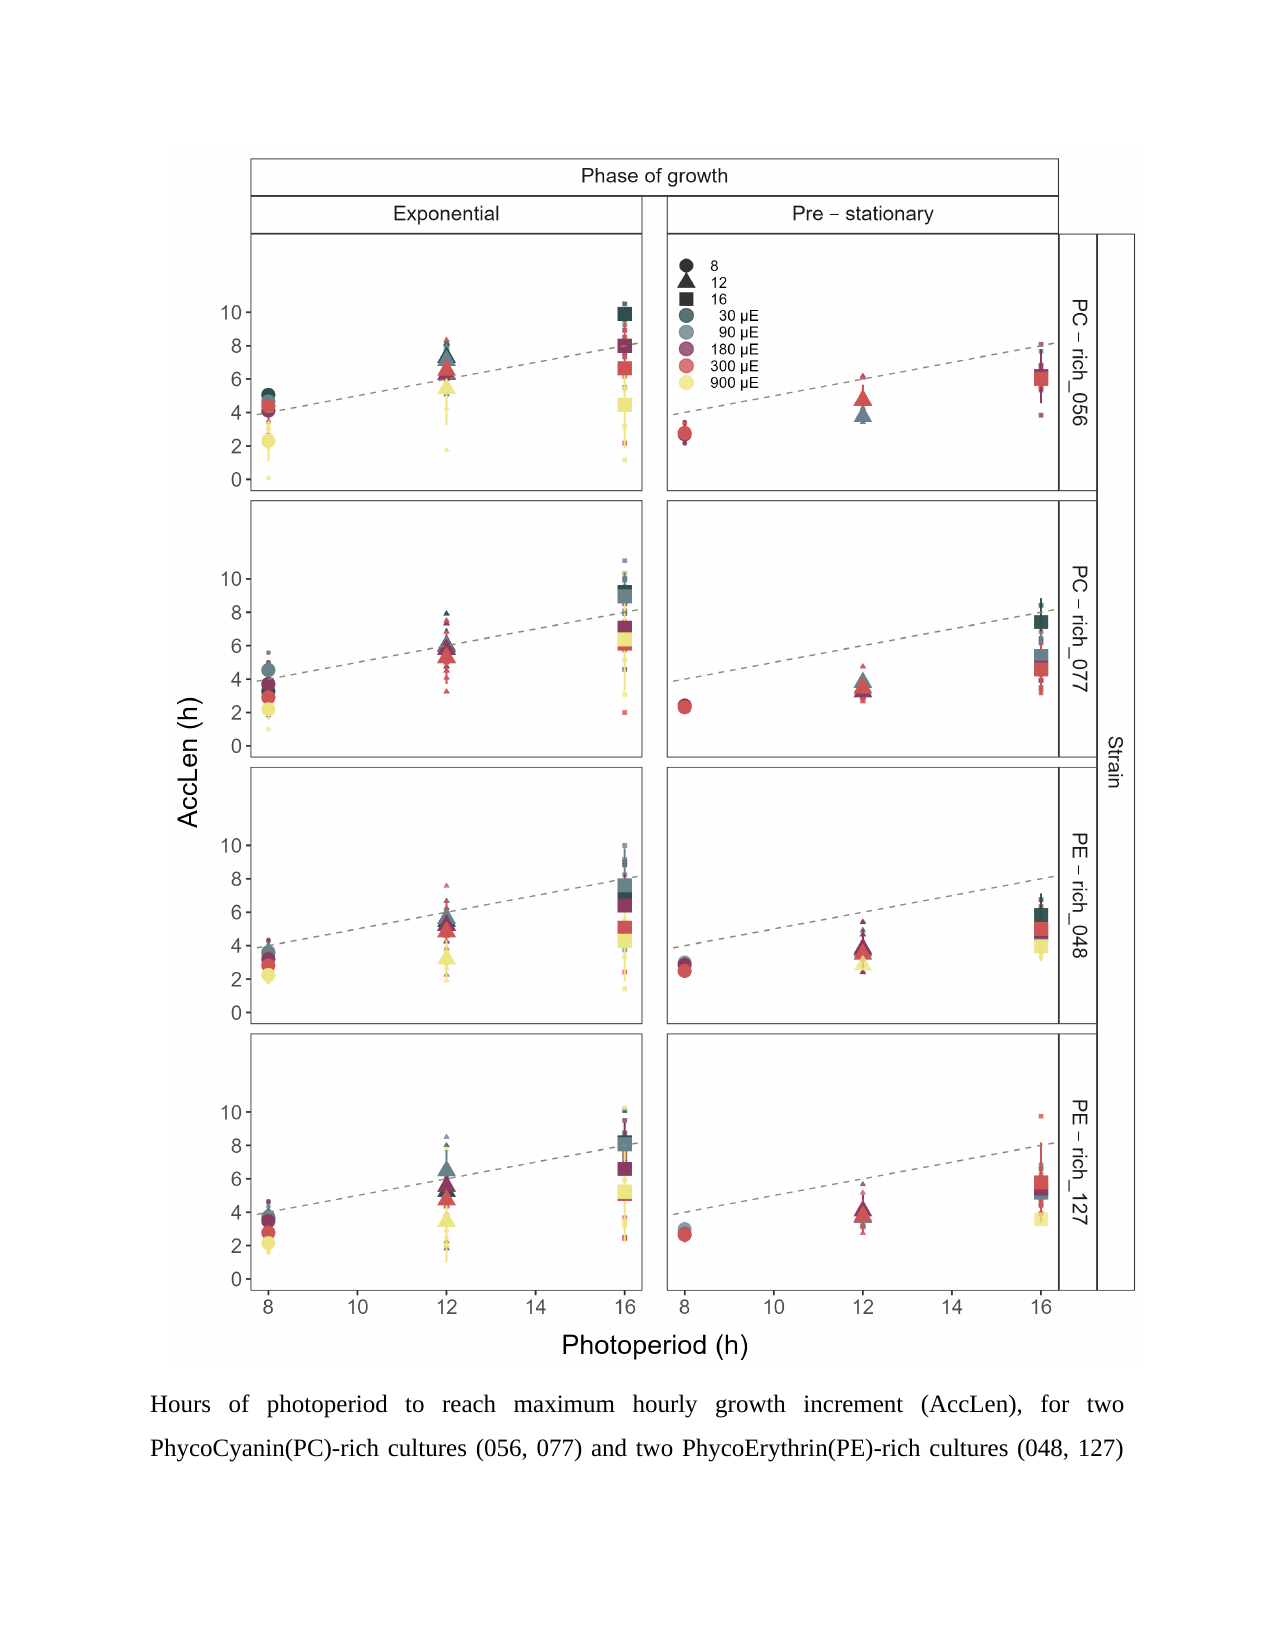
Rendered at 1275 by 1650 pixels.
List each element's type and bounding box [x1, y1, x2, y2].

text [150, 1389, 1125, 1461]
picture [168, 150, 1144, 1369]
